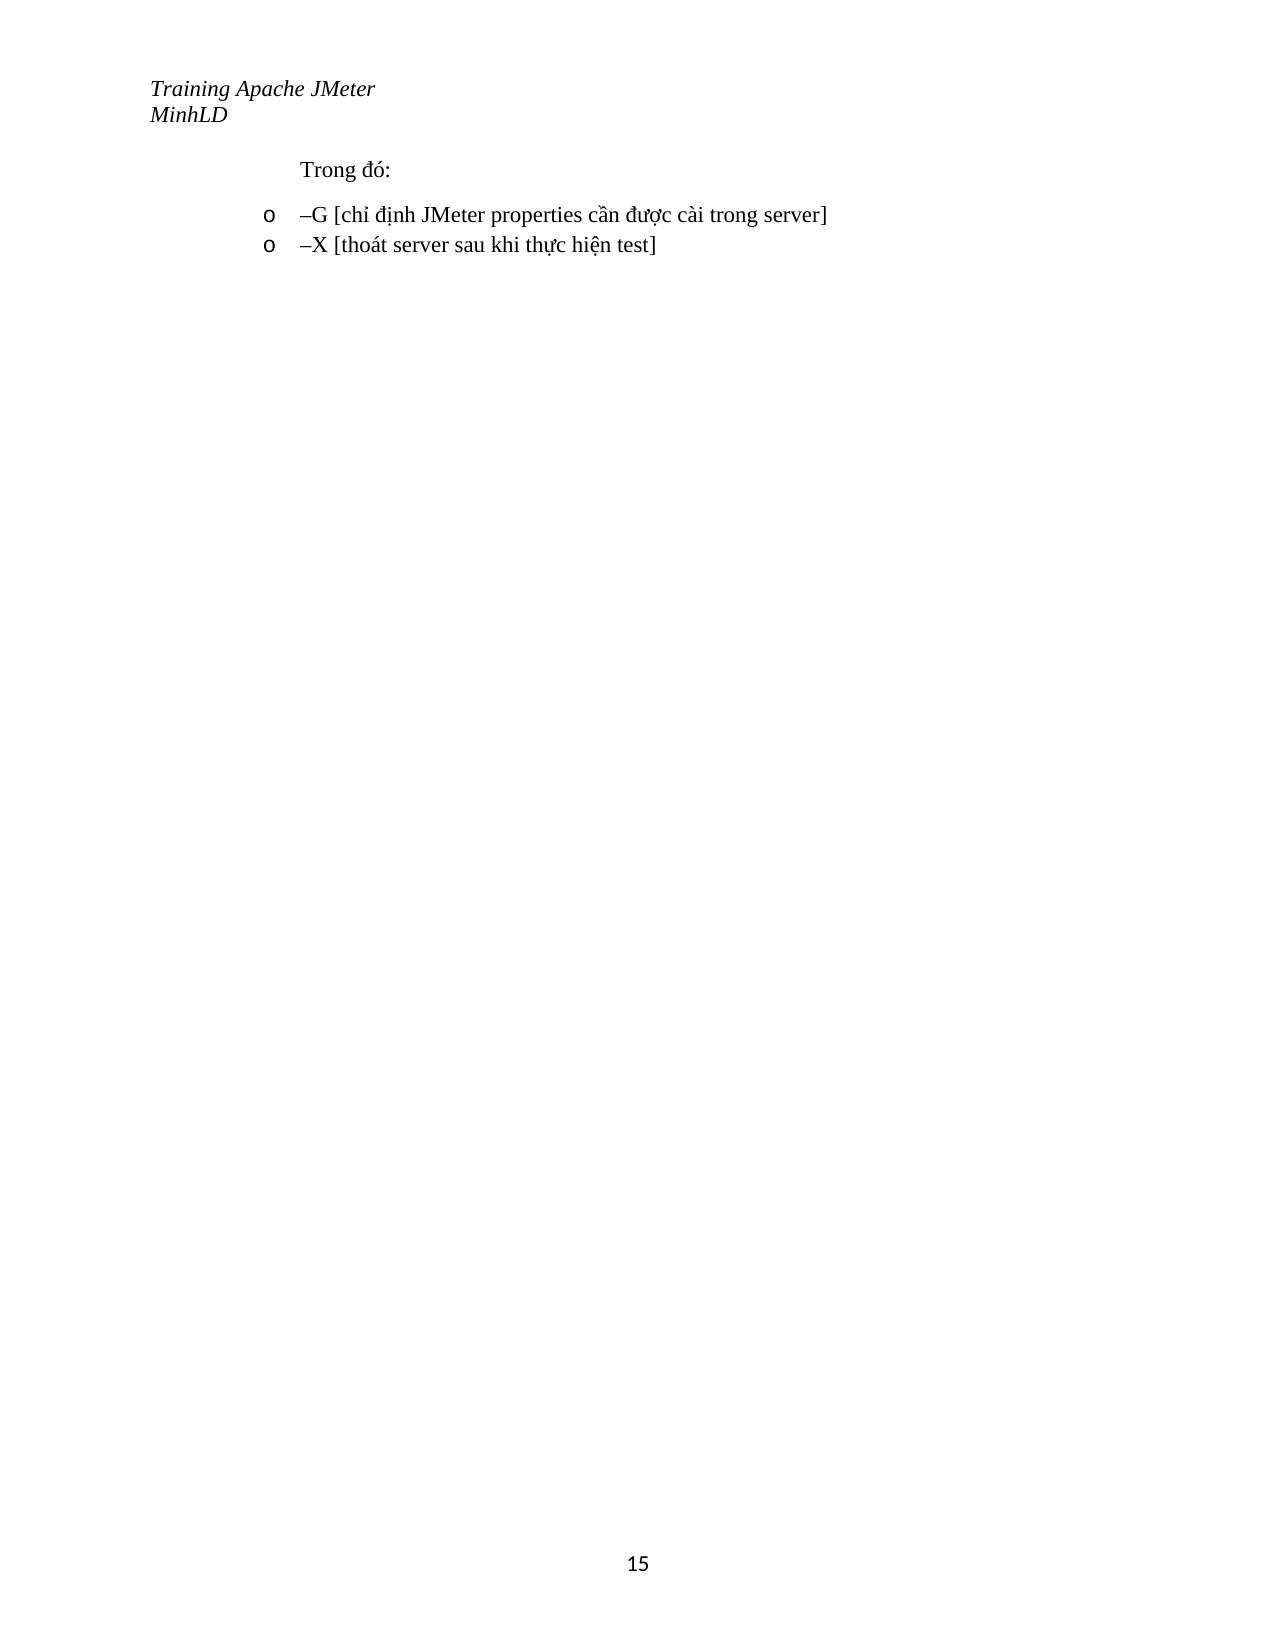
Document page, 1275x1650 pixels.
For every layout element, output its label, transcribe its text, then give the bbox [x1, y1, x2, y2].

list –G [chỉ định JMeter properties cần được cài trong server] [262, 201, 1125, 229]
text Trong đó: [300, 156, 1125, 182]
list –X [thoát server sau khi thực hiện test] [262, 231, 1125, 259]
